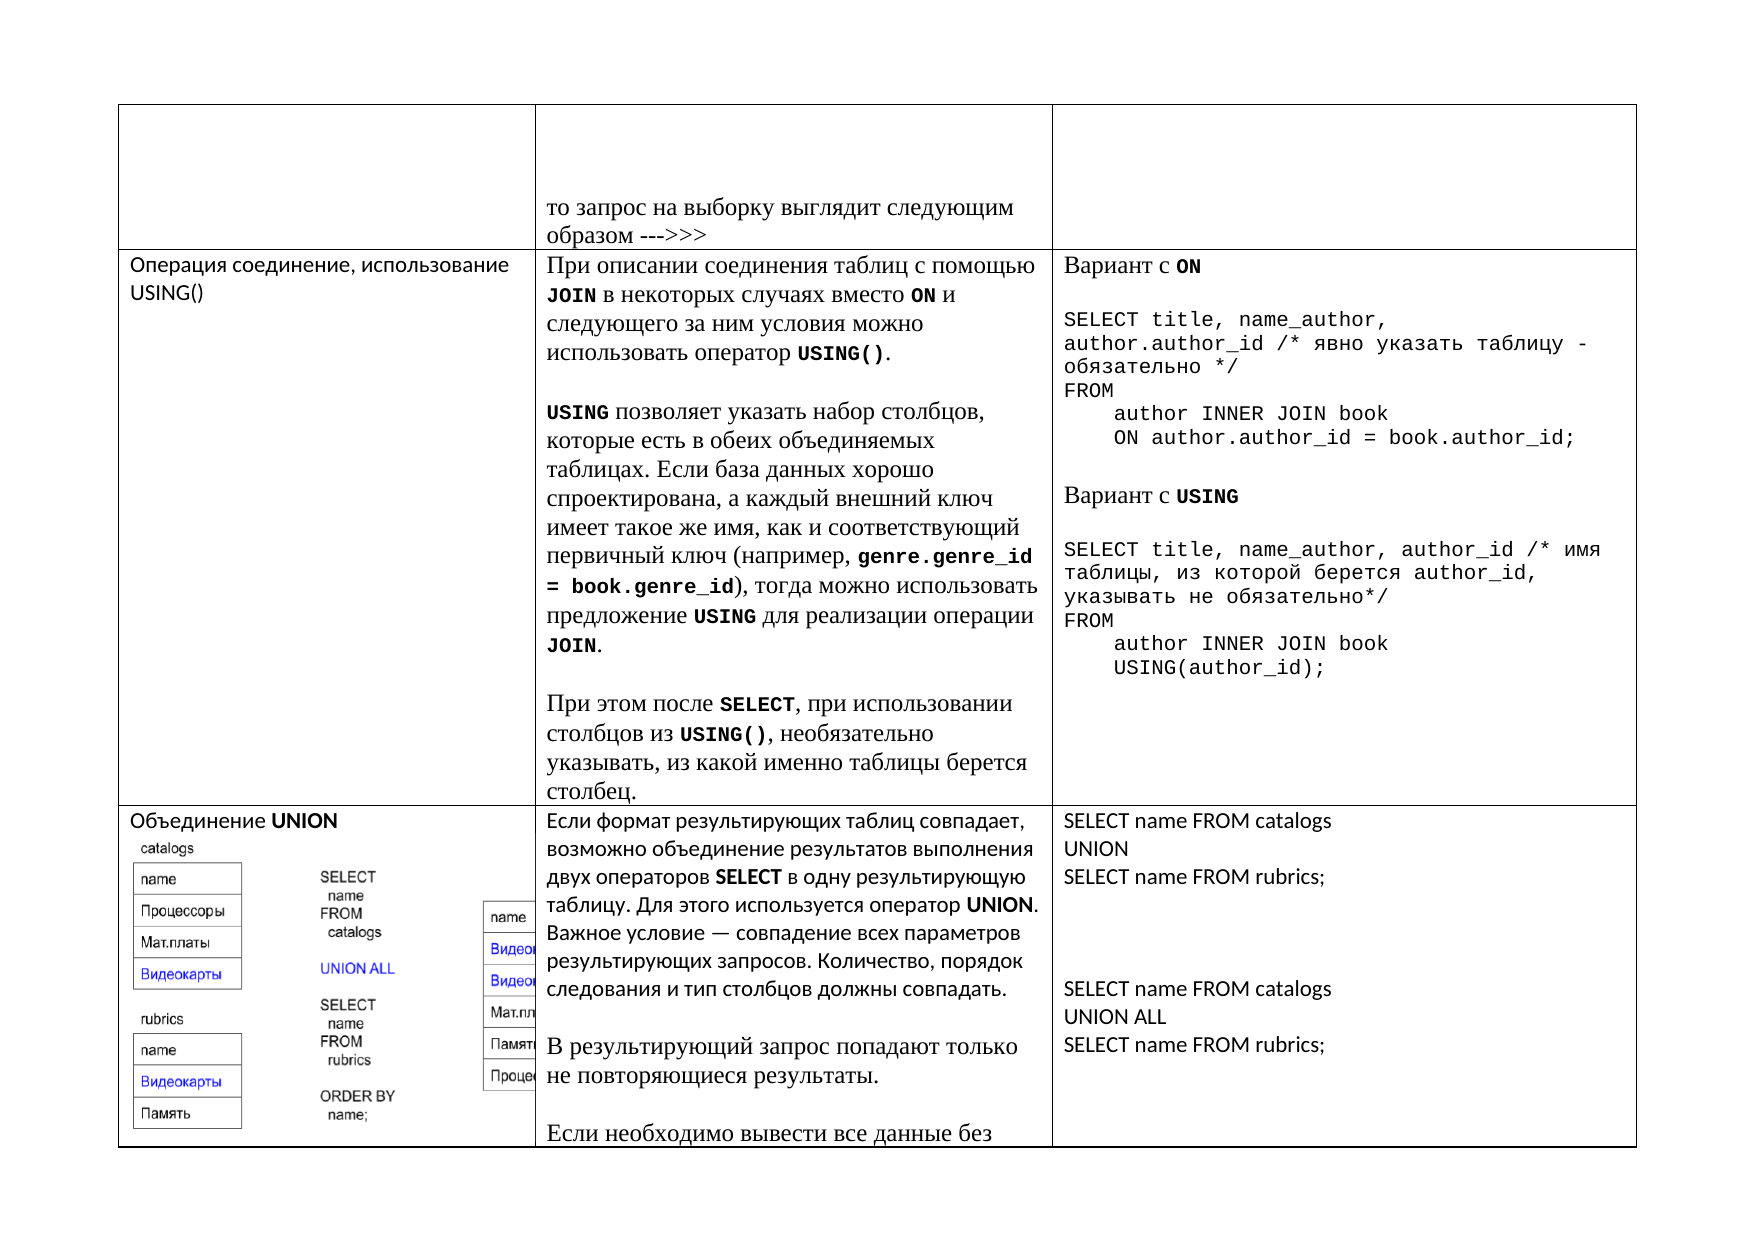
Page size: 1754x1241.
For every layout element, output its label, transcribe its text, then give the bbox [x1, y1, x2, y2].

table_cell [1053, 105, 1636, 249]
table_cell Объединение UNION [119, 806, 535, 1146]
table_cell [1053, 806, 1636, 1146]
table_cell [536, 806, 1052, 1146]
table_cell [536, 105, 1052, 249]
table_cell Вариант с ON SELECT title, name_author, author.author_id /* явно указать таблицу - обязательно */ FROM author INNER JOIN book ON author.author_id = book.author_id; Вариант с USING SELECT title, name_author, author_id /* имя таблицы, из которой берется author_id, указывать не обязательно*/ FROM author INNER JOIN book USING(author_id); [1053, 250, 1636, 805]
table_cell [119, 105, 535, 249]
picture [129, 833, 536, 1142]
table_cell При описании соединения таблиц с помощью JOIN в некоторых случаях вместо ON и следующего за ним условия можно использовать оператор USING(). USING позволяет указать набор столбцов, которые есть в обеих объединяемых таблицах. Если база данных хорошо спроектирована, а каждый внешний ключ имеет такое же имя, как и соответствующий первичный ключ (например, genre.genre_id = book.genre_id), тогда можно использовать предложение USING для реализации операции JOIN. При этом после SELECT, при использовании столбцов из USING(), необязательно указывать, из какой именно таблицы берется столбец. [536, 250, 1052, 805]
table_cell Операция соединение, использование USING() [119, 250, 535, 805]
